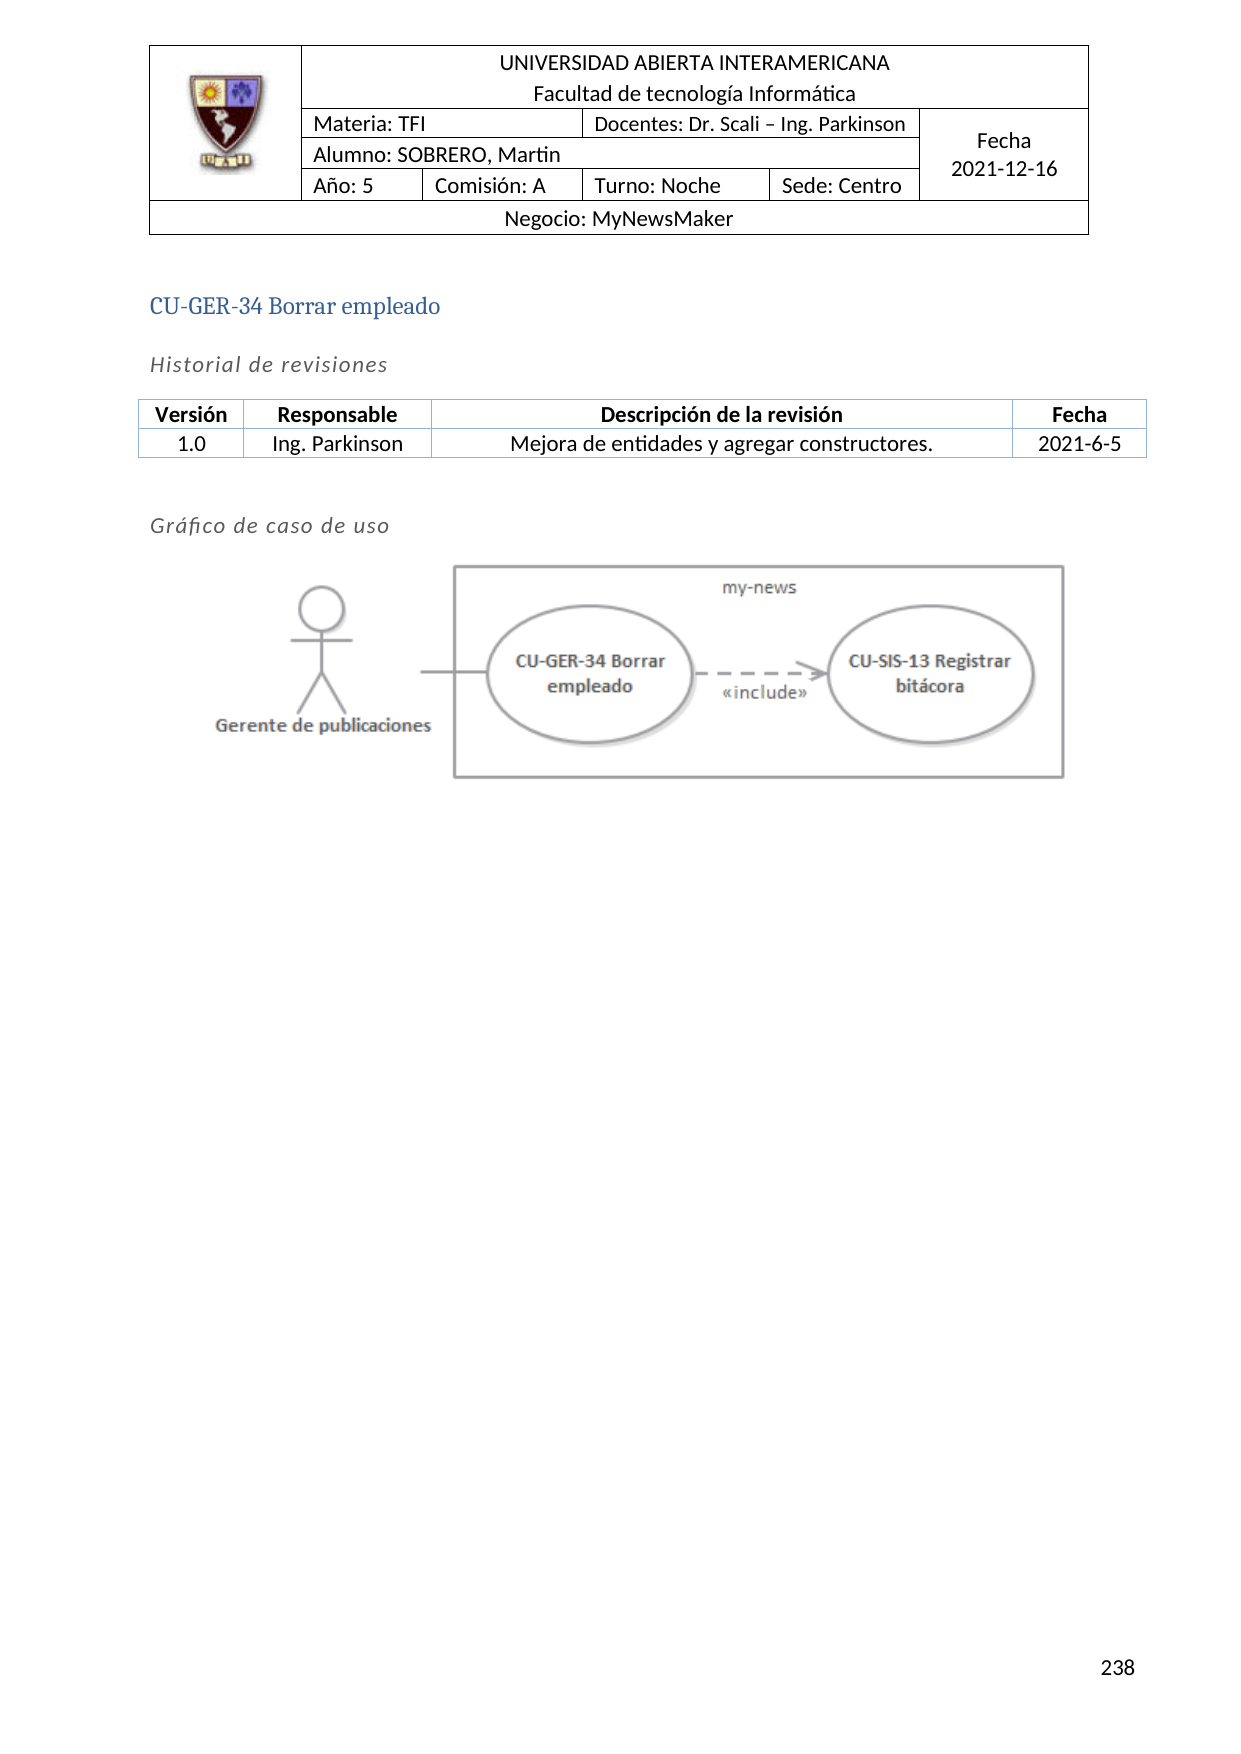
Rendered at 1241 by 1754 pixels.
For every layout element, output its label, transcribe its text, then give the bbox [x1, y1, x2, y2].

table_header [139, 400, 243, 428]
picture [175, 67, 276, 180]
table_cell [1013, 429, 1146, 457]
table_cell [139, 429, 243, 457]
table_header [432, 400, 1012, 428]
picture [214, 559, 1071, 787]
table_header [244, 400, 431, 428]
subtitle CU-GER-34 Borrar empleado [150, 292, 1135, 321]
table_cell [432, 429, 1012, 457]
subtitle Gráfico de caso de uso [150, 511, 1135, 539]
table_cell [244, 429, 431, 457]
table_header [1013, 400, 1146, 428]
subtitle Historial de revisiones [150, 350, 1135, 378]
